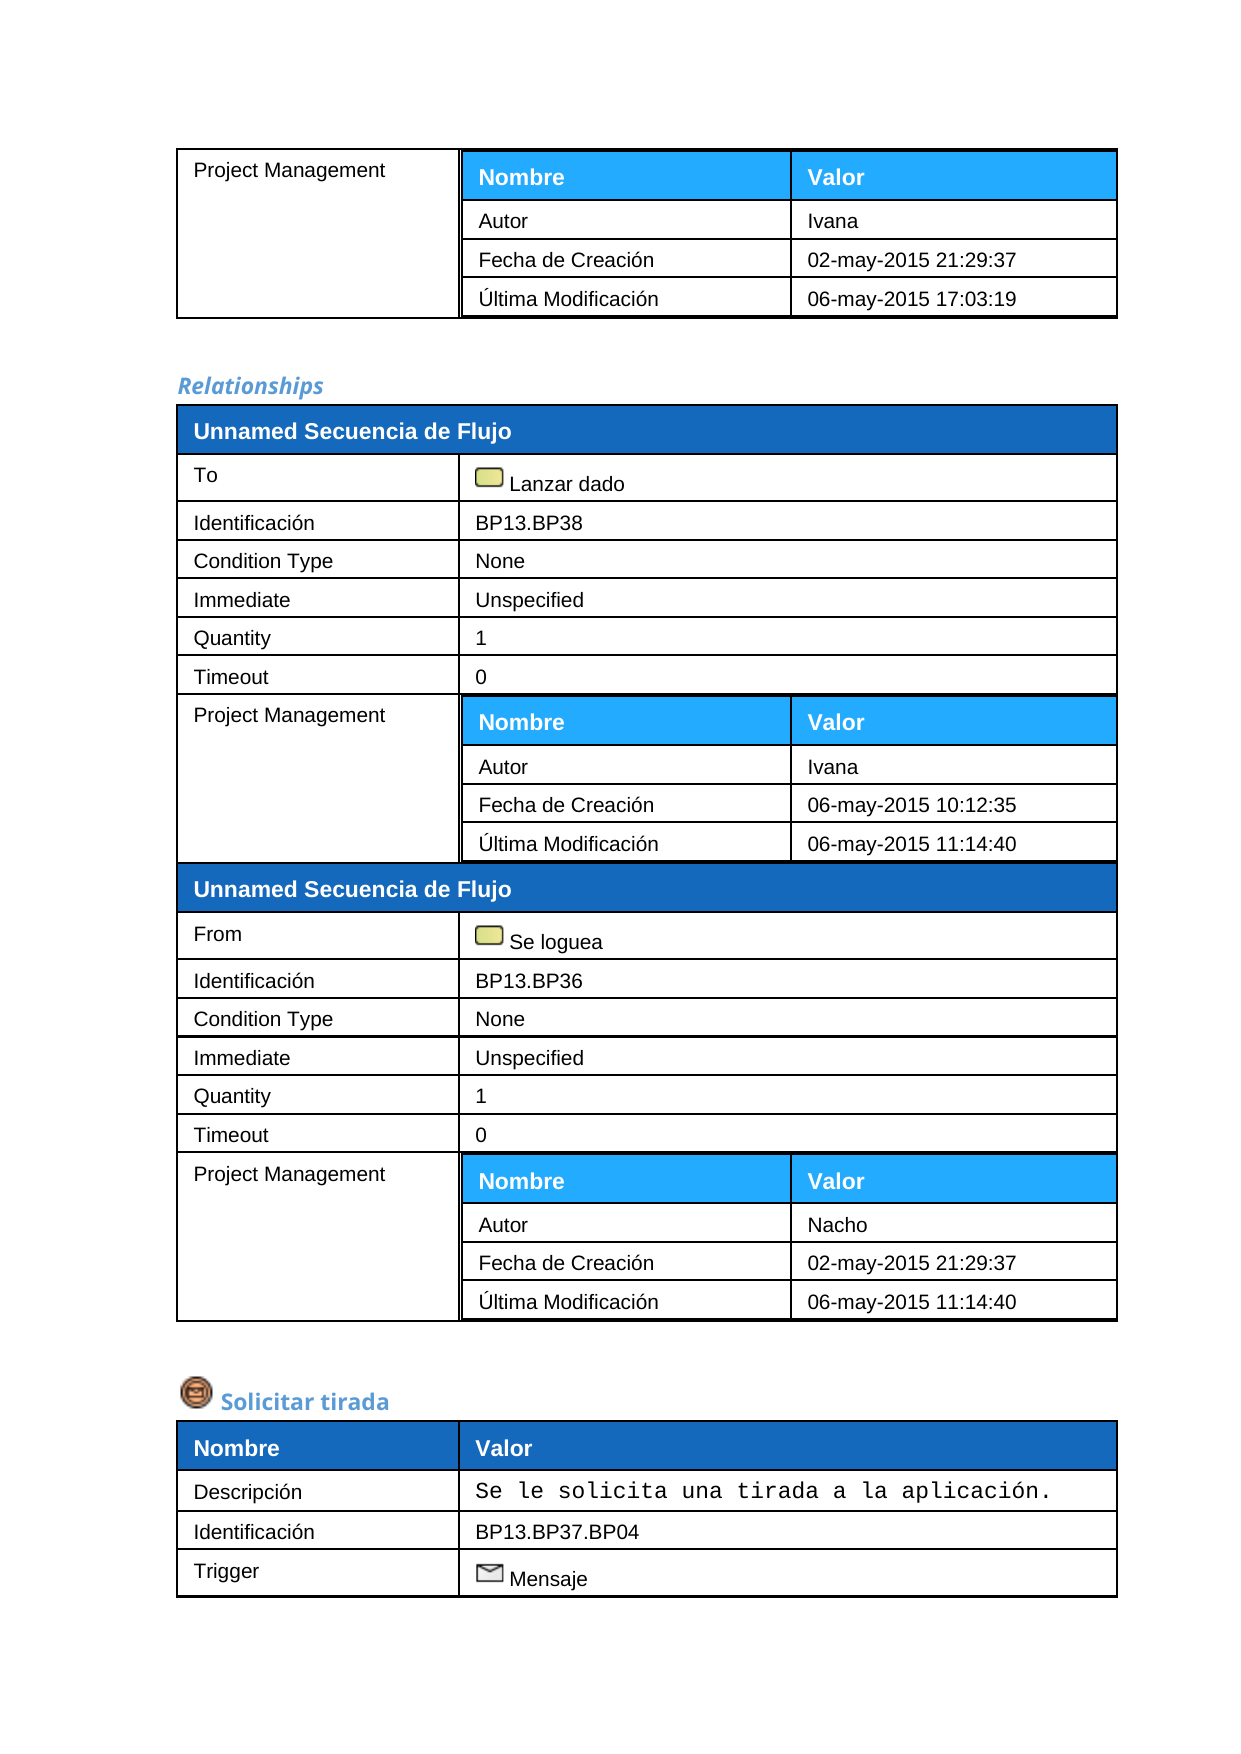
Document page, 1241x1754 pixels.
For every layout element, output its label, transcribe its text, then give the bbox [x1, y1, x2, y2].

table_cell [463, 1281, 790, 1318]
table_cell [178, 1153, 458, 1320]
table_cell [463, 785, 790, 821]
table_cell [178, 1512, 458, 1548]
subtitle Relationships [177, 370, 1063, 401]
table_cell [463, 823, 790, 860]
picture [475, 921, 504, 950]
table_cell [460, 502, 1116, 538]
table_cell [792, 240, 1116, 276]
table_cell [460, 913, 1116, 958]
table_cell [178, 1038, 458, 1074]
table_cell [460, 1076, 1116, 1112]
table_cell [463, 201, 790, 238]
picture [475, 463, 504, 492]
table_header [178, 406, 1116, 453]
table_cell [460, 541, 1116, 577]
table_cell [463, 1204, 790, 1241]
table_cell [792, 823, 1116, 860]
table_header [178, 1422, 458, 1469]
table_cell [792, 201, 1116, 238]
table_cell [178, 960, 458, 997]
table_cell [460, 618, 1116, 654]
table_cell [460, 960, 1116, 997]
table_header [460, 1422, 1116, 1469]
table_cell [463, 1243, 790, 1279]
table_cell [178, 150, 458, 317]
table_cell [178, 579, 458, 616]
picture [177, 1373, 215, 1411]
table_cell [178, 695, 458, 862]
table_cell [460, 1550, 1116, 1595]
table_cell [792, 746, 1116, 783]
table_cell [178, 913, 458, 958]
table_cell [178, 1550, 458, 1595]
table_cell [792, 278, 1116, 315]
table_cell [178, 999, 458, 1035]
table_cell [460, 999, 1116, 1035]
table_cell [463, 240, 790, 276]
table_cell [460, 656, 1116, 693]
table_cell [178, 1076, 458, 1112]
subtitle Solicitar tirada [177, 1373, 1063, 1417]
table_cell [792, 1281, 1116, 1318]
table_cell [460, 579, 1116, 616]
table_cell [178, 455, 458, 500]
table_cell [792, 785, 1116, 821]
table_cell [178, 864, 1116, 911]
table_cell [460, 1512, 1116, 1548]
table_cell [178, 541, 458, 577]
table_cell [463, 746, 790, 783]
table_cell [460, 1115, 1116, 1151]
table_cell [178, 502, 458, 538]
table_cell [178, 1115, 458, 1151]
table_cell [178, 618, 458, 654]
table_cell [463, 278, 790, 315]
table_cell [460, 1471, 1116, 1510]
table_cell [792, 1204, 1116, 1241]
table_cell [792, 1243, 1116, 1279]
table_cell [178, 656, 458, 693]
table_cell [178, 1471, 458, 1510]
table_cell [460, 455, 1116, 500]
picture [475, 1558, 504, 1587]
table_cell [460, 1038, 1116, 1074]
